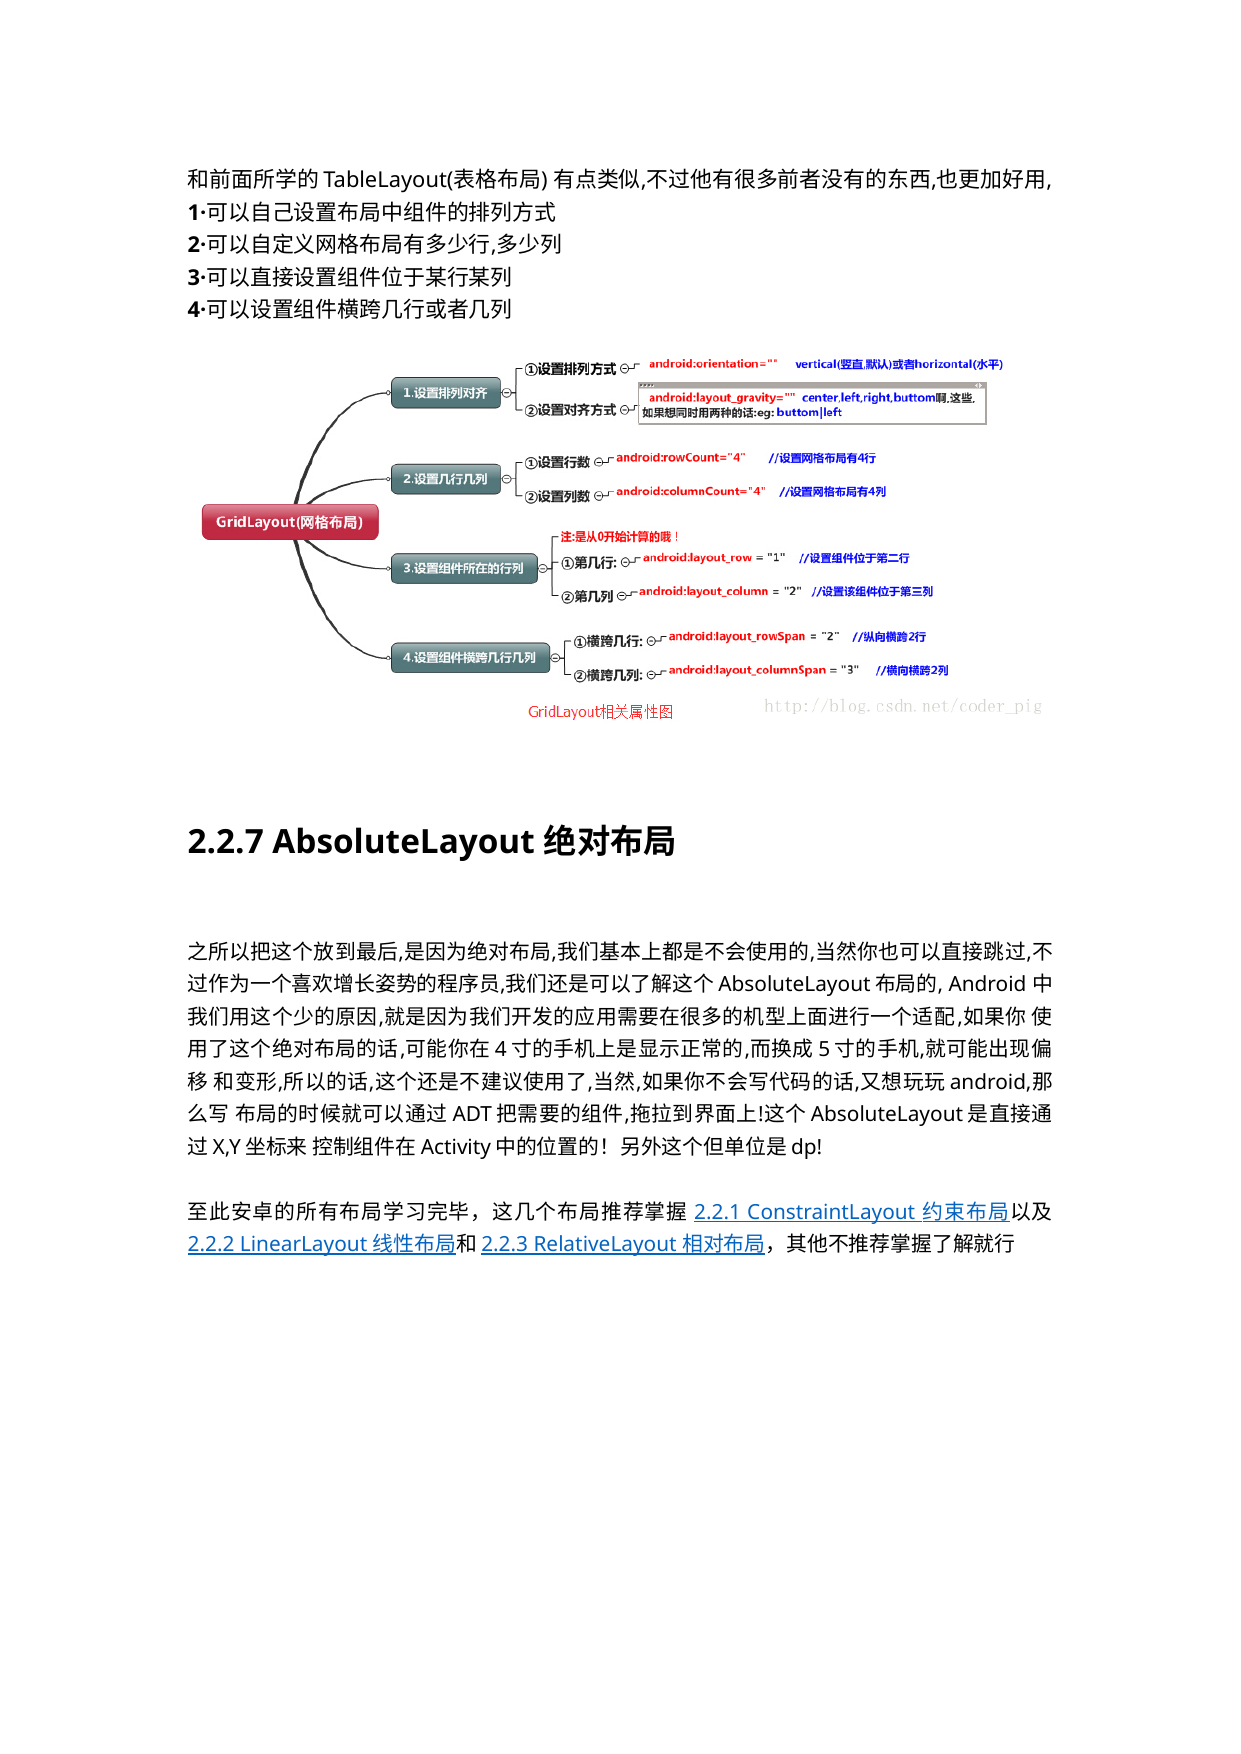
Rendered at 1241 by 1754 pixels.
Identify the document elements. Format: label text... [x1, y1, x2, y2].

text 至此安卓的所有布局学习完毕，这几个布局推荐掌握2.2.1 ConstraintLayout 约束布局以及2.2.2 LinearLayout 线性布局和2.2.3 RelativeLayout 相对布局，其他不推荐掌握了解就行 [187, 1194, 1053, 1259]
text 和前面所学的TableLayout(表格布局) 有点类似,不过他有很多前者没有的东西,也更加好用, [187, 162, 1053, 194]
text 3·可以直接设置组件位于某行某列 [187, 259, 1053, 292]
text 之所以把这个放到最后,是因为绝对布局,我们基本上都是不会使用的,当然你也可以直接跳过,不过作为一个喜欢增长姿势的程序员,我们还是可以了解这个AbsoluteLayout布局的, Android 中我们用这个少的原因,就是因为我们开发的应用需要在很多的机型上面进行一个适配,如果你 使用了这个绝对布局的话,可能你在4寸的手机上是显示正常的,而换成5寸的手机,就可能出现偏移 和变形,所以的话,这个还是不建议使用了,当然,如果你不会写代码的话,又想玩玩android,那么写 布局的时候就可以通过ADT把需要的组件,拖拉到界面上!这个AbsoluteLayout是直接通过X,Y坐标来 控制组件在Activity中的位置的！另外这个但单位是dp! [187, 934, 1053, 1161]
picture [187, 324, 1053, 724]
text 2·可以自定义网格布局有多少行,多少列 [187, 227, 1053, 259]
text 4·可以设置组件横跨几行或者几列 [187, 292, 1053, 324]
subtitle 2.2.7 AbsoluteLayout 绝对布局 [187, 807, 1053, 872]
text 1·可以自己设置布局中组件的排列方式 [187, 194, 1053, 227]
